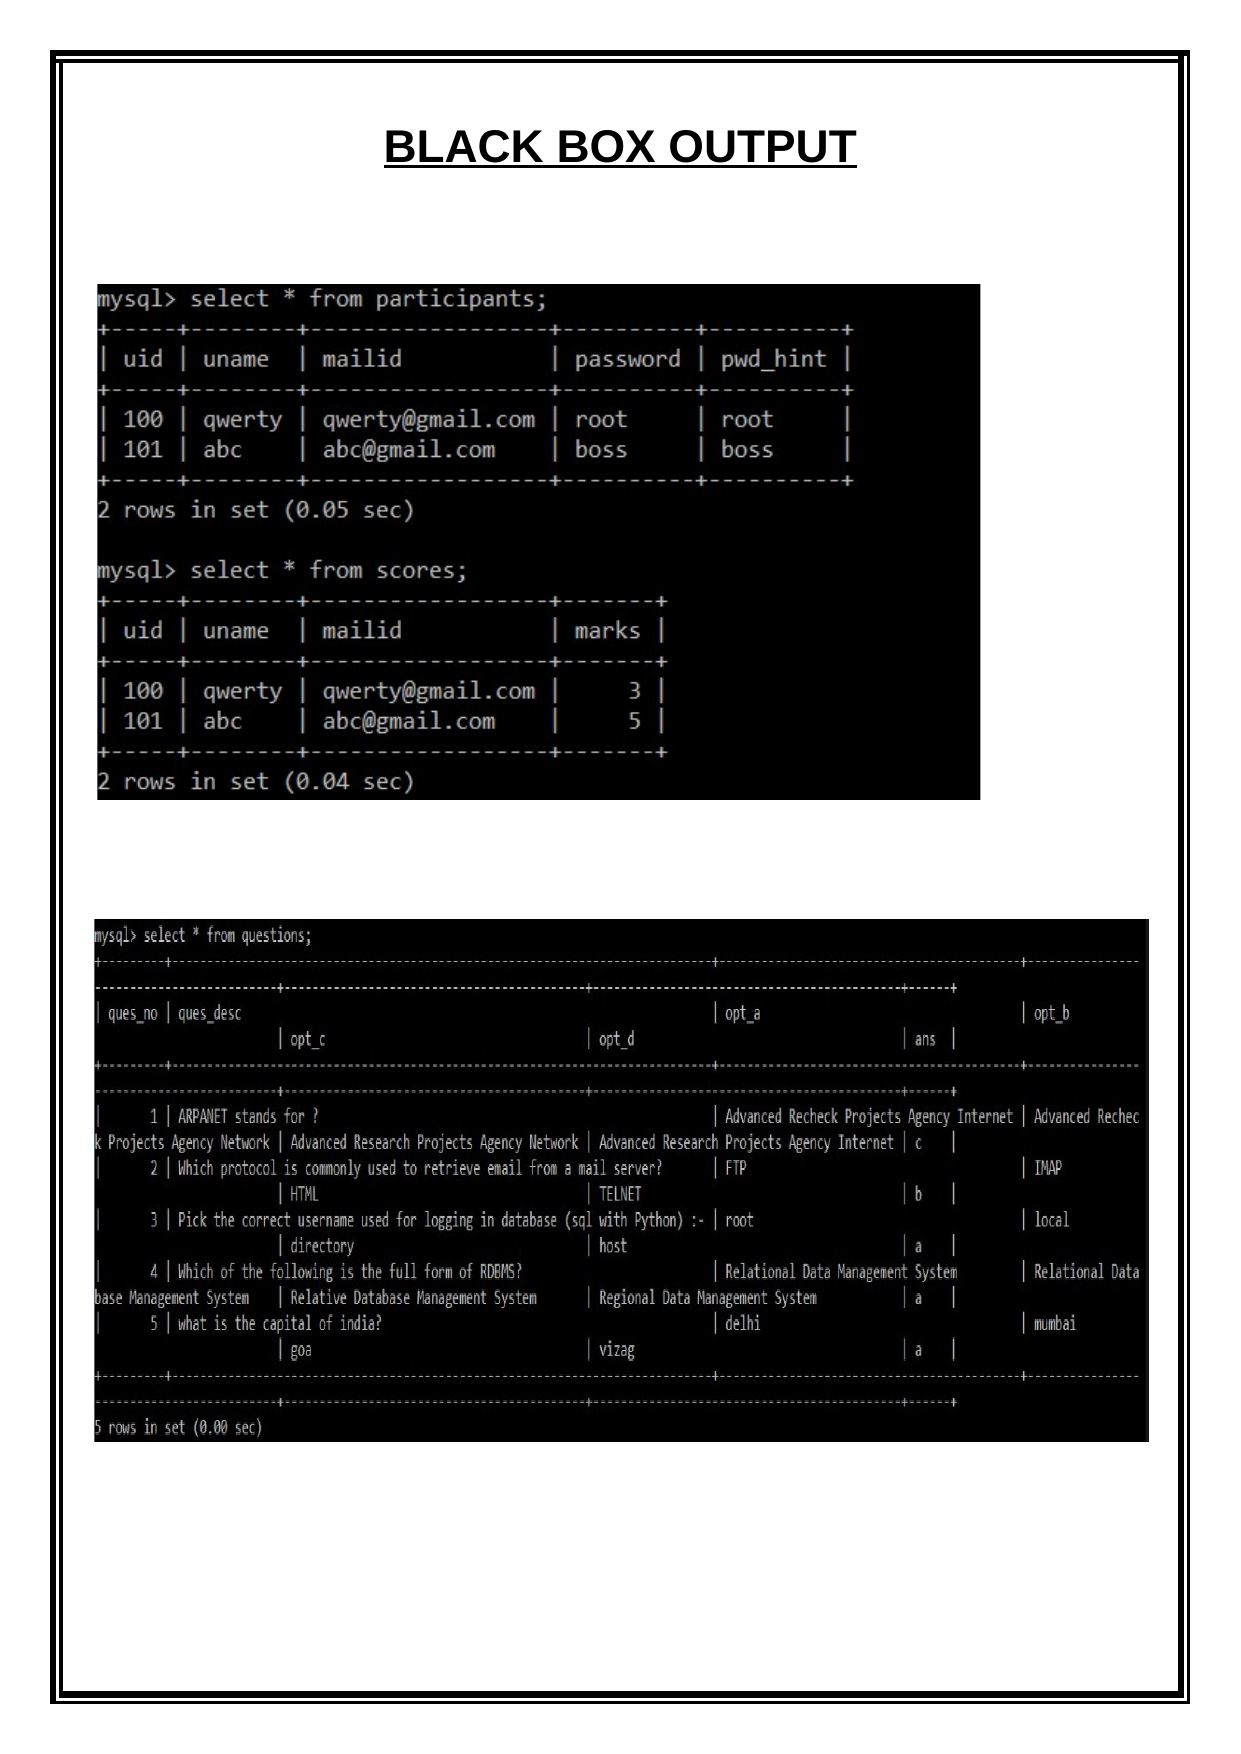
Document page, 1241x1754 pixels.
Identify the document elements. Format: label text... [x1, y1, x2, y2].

picture [94, 919, 1149, 1442]
text BLACK BOX OUTPUT [105, 120, 1135, 173]
picture [97, 284, 981, 800]
